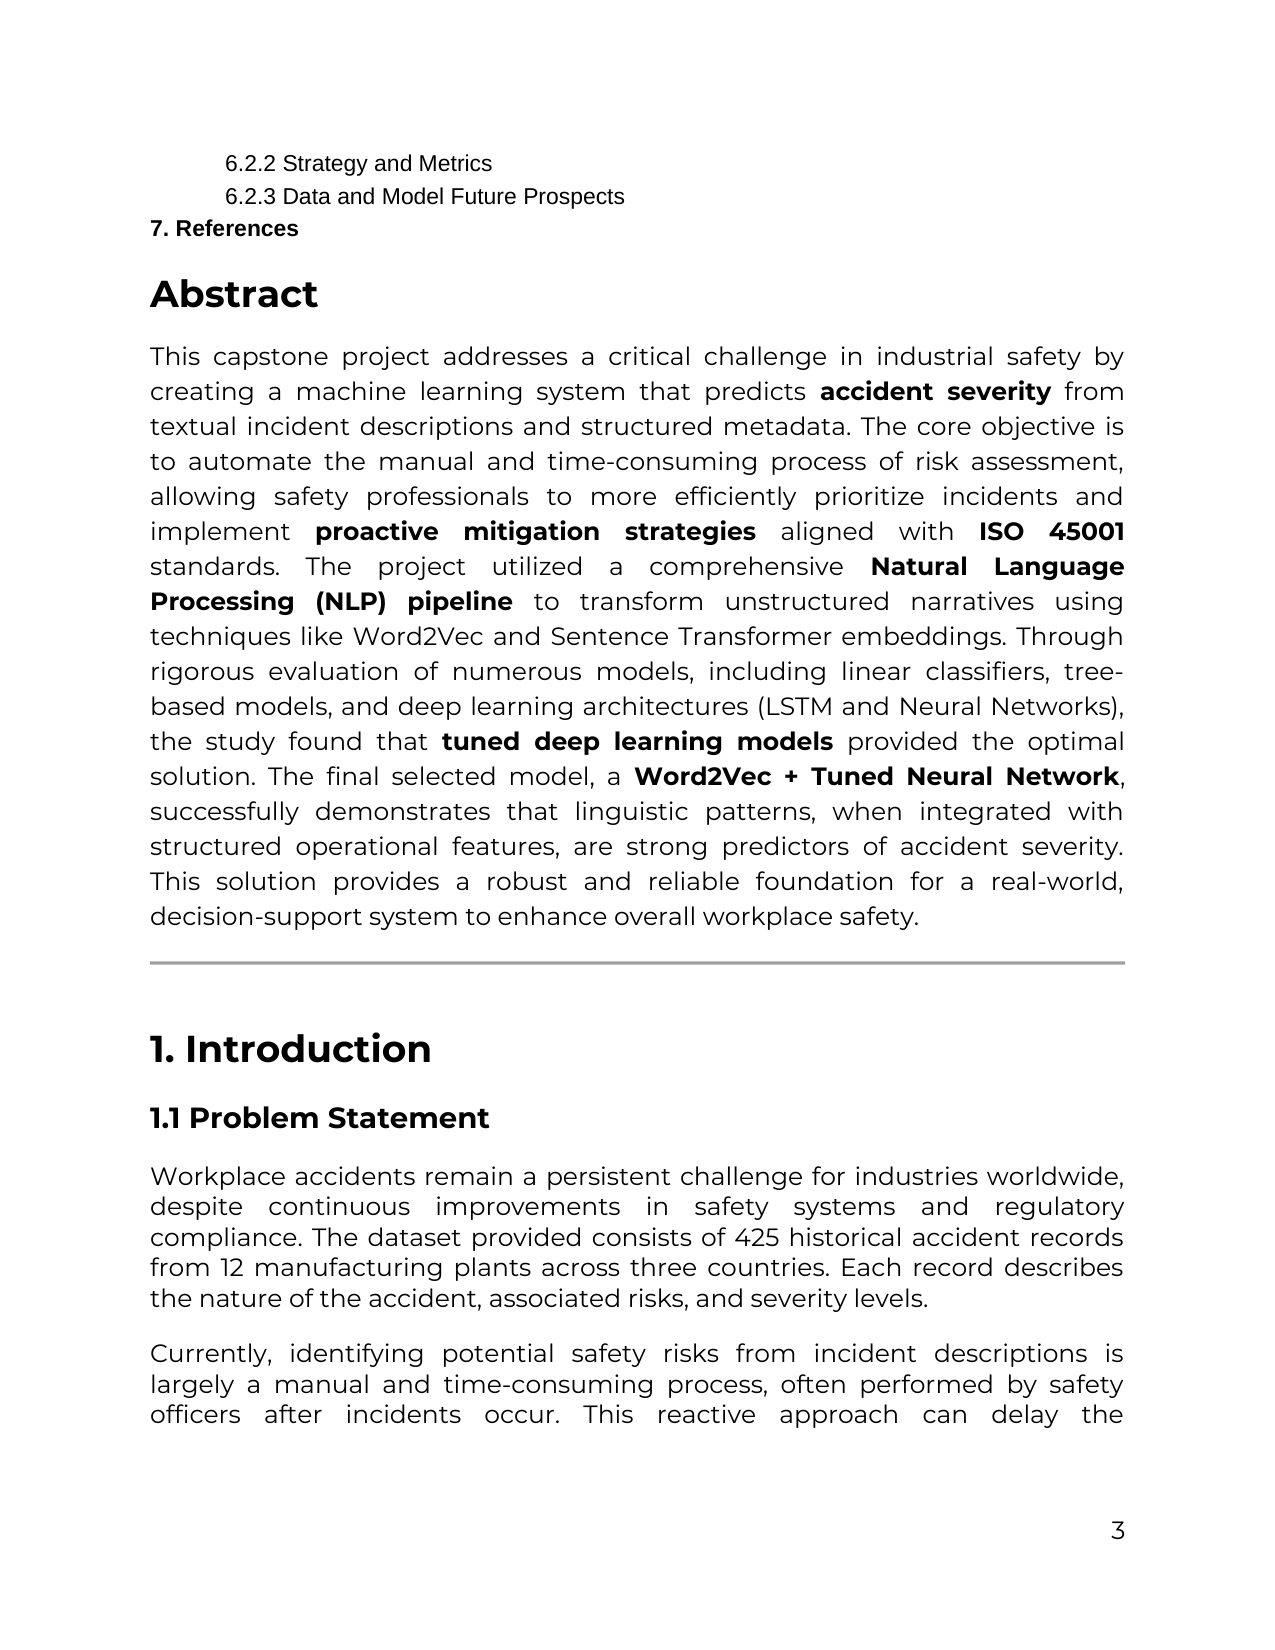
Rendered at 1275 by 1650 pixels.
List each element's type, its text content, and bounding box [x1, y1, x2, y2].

subtitle 1.1 Problem Statement [150, 1101, 1125, 1136]
subtitle 1. Introduction [150, 1026, 1125, 1071]
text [150, 1339, 1125, 1430]
text This capstone project addresses a critical challenge in industrial safety by creating a machine learning system that predicts accident severity from textual incident descriptions and structured metadata. The core objective is to automate the manual and time-consuming process of risk assessment, allowing safety professionals to more efficiently prioritize incidents and implement proactive mitigation strategies aligned with ISO 45001 standards. The project utilized a comprehensive Natural Language Processing (NLP) pipeline to transform unstructured narratives using techniques like Word2Vec and Sentence Transformer embeddings. Through rigorous evaluation of numerous models, including linear classifiers, tree-based models, and deep learning architectures (LSTM and Neural Networks), the study found that tuned deep learning models provided the optimal solution. The final selected model, a Word2Vec + Tuned Neural Network, successfully demonstrates that linguistic patterns, when integrated with structured operational features, are strong predictors of accident severity. This solution provides a robust and reliable foundation for a real-world, decision-support system to enhance overall workplace safety. [150, 341, 1125, 932]
text Workplace accidents remain a persistent challenge for industries worldwide, despite continuous improvements in safety systems and regulatory compliance. The dataset provided consists of 425 historical accident records from 12 manufacturing plants across three countries. Each record describes the nature of the accident, associated risks, and severity levels. [150, 1161, 1125, 1314]
subtitle Abstract [150, 271, 1125, 316]
